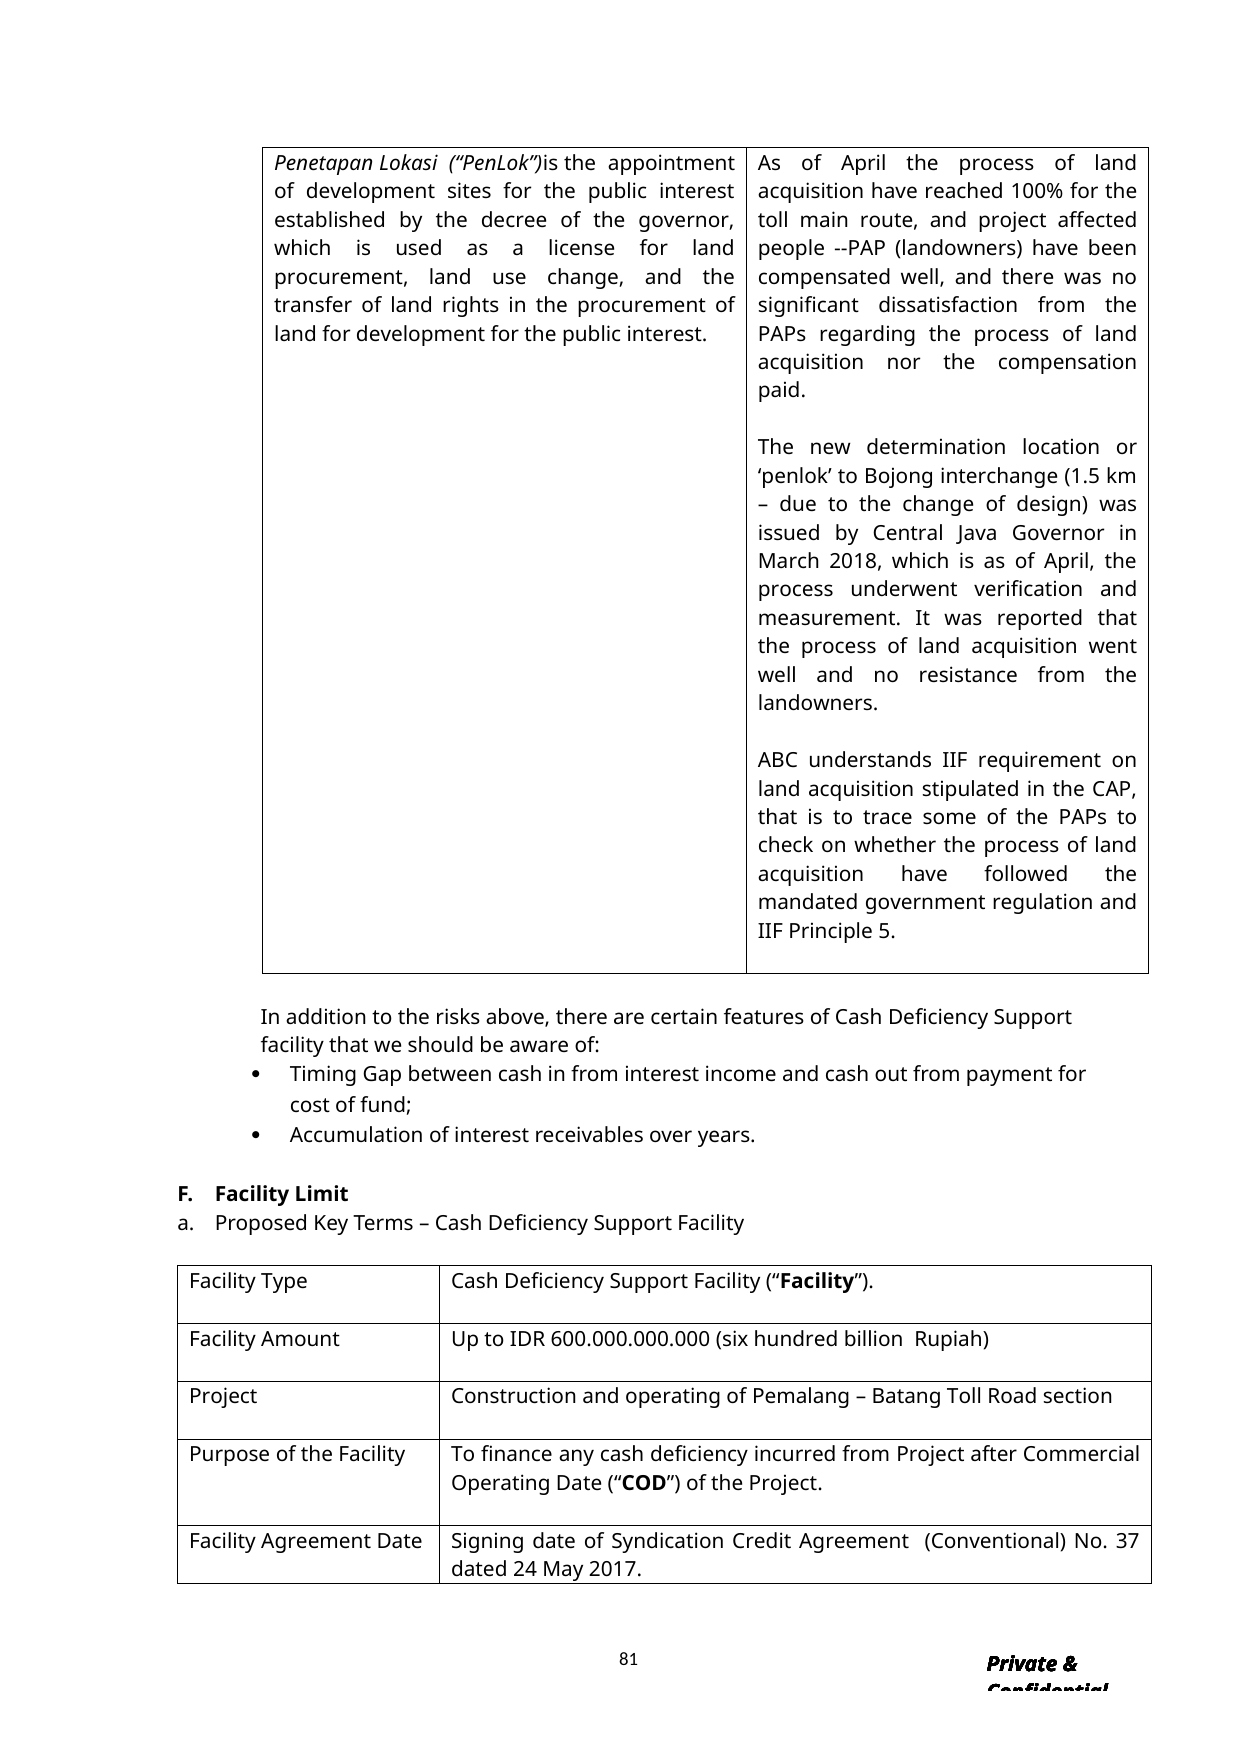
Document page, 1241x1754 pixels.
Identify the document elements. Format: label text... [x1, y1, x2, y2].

list In addition to the risks above, there are certain features of Cash Deficiency Support facility that we should be aware of: [260, 1002, 1122, 1059]
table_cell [440, 1526, 1151, 1583]
table_cell Purpose of the Facility [178, 1440, 439, 1525]
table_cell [263, 148, 746, 973]
table_cell Construction and operating of Pemalang – Batang Toll Road section [440, 1382, 1151, 1438]
table_cell To finance any cash deficiency incurred from Project after Commercial Operating Date (“COD”) of the Project. [440, 1440, 1151, 1525]
table_cell Up to IDR 600.000.000.000 (six hundred billion Rupiah) [440, 1324, 1151, 1381]
table_cell Facility Amount [178, 1324, 439, 1381]
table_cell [747, 148, 1148, 973]
table_cell Project [178, 1382, 439, 1438]
table_header Facility Type [178, 1266, 439, 1323]
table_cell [178, 1526, 439, 1583]
list Proposed Key Terms – Cash Deficiency Support Facility [177, 1208, 1122, 1236]
list Timing Gap between cash in from interest income and cash out from payment for cost of fund; [252, 1059, 1122, 1118]
table_header Cash Deficiency Support Facility (“Facility”). [440, 1266, 1151, 1323]
list Accumulation of interest receivables over years. [252, 1120, 1122, 1149]
list Facility Limit [177, 1179, 1122, 1208]
